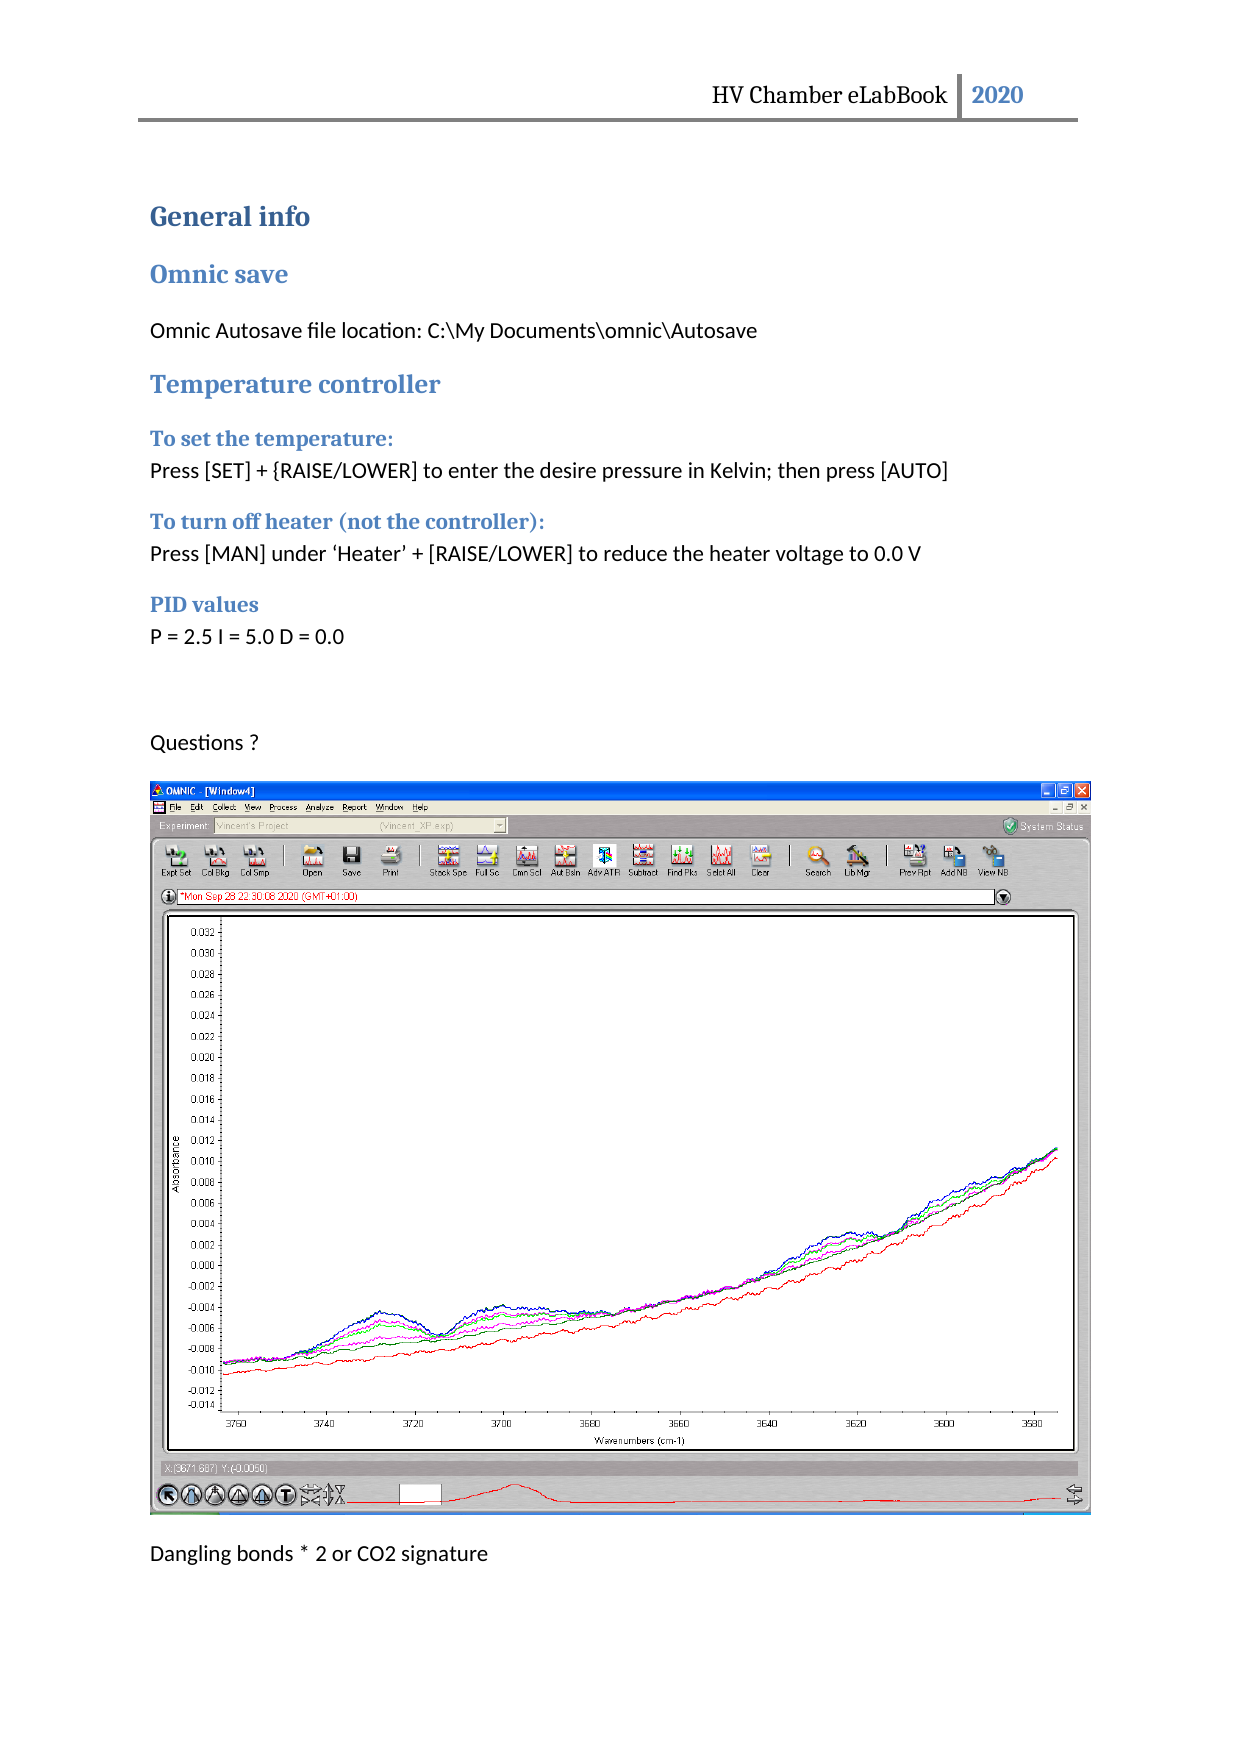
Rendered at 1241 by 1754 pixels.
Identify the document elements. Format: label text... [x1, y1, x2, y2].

text Questions ? [150, 728, 1090, 756]
subtitle General info [150, 200, 1090, 234]
subtitle To set the temperature: [150, 426, 1090, 452]
text Dangling bonds * 2 or CO2 signature [150, 1539, 1090, 1567]
text Press [MAN] under ‘Heater’ + [RAISE/LOWER] to reduce the heater voltage to 0.0 V [150, 539, 1090, 567]
subtitle Temperature controller [150, 369, 1090, 400]
text P = 2.5 I = 5.0 D = 0.0 [150, 622, 1090, 650]
picture [150, 781, 1091, 1515]
subtitle Omnic save [150, 259, 1090, 291]
text Press [SET] + {RAISE/LOWER] to enter the desire pressure in Kelvin; then press [AUTO] [150, 456, 1090, 484]
subtitle PID values [150, 592, 1090, 618]
text Omnic Autosave file location: C:\My Documents\omnic\Autosave [150, 316, 1090, 344]
subtitle To turn off heater (not the controller): [150, 509, 1090, 535]
